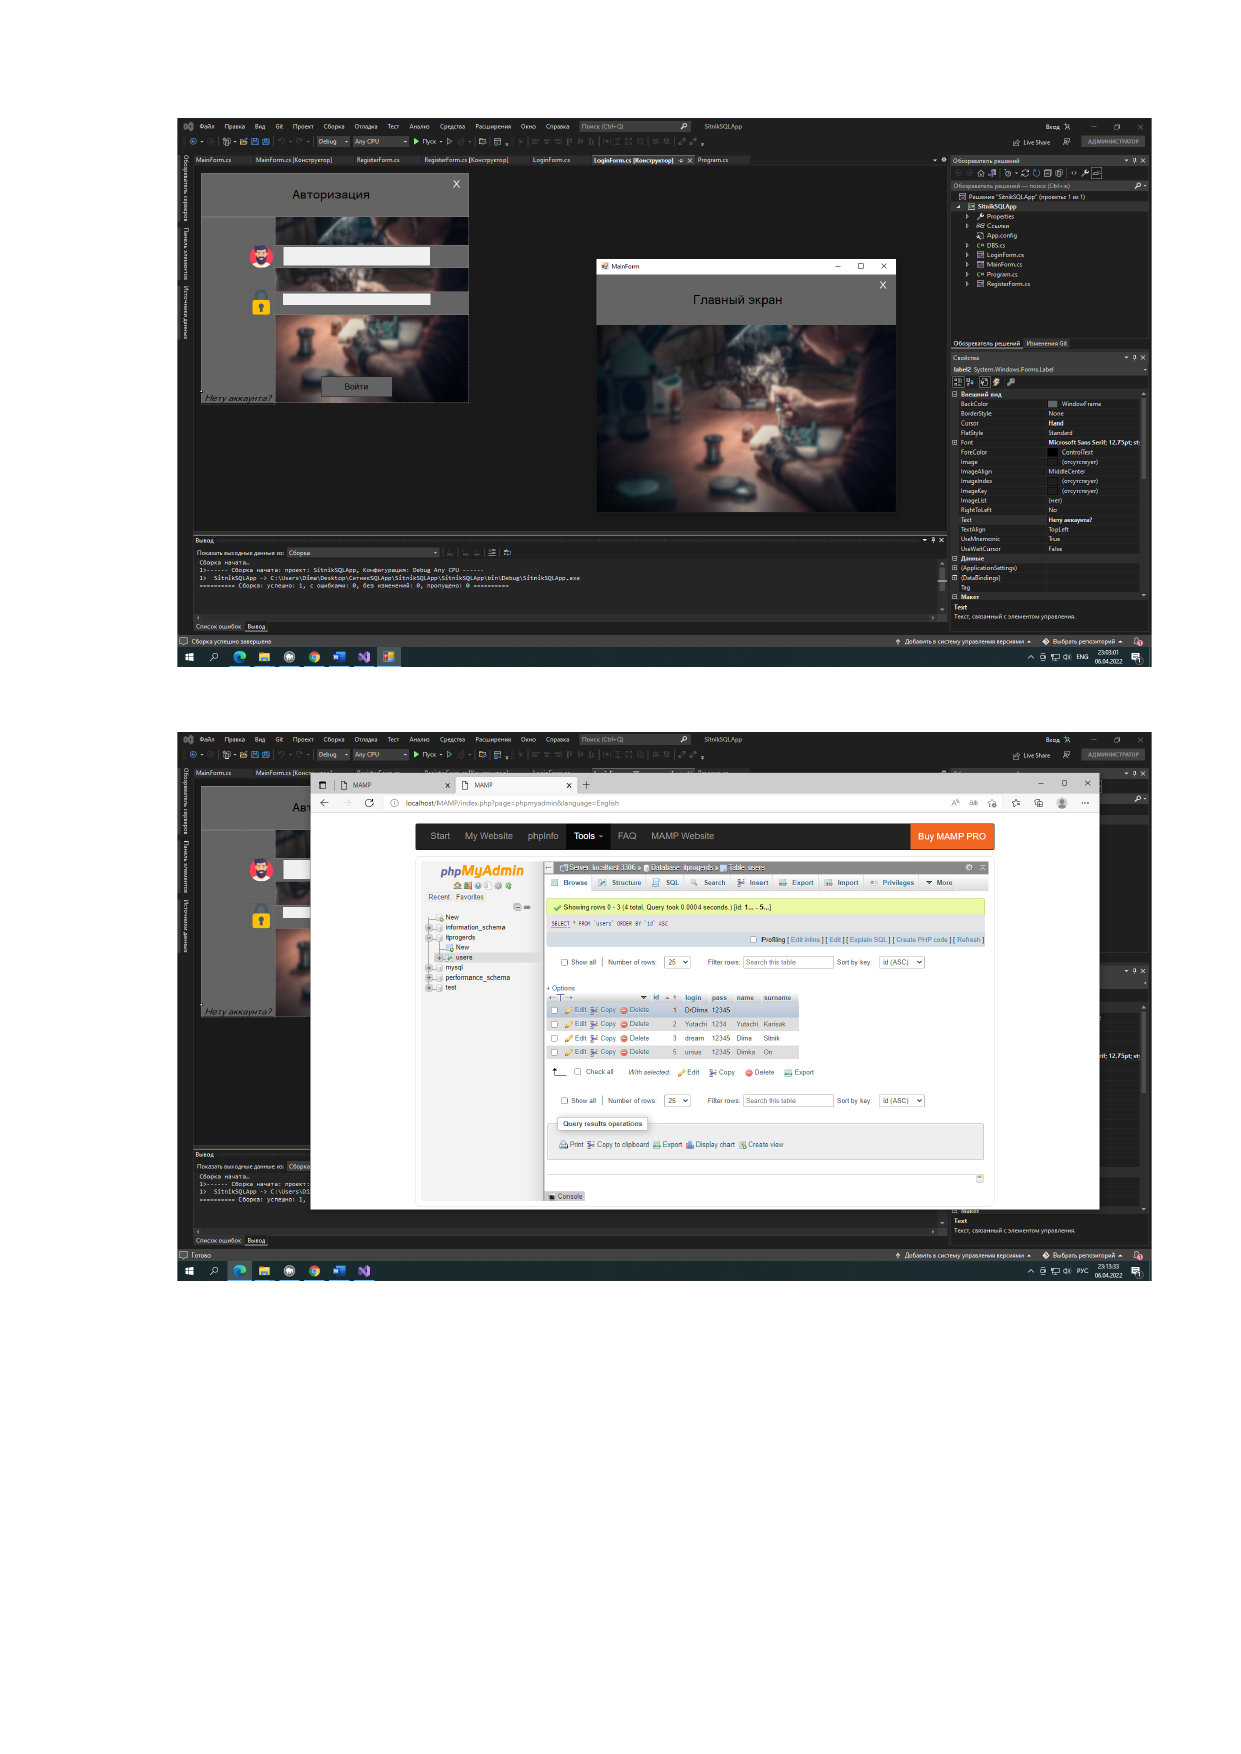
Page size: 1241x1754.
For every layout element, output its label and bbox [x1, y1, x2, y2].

picture [177, 732, 1152, 1281]
picture [177, 118, 1152, 667]
